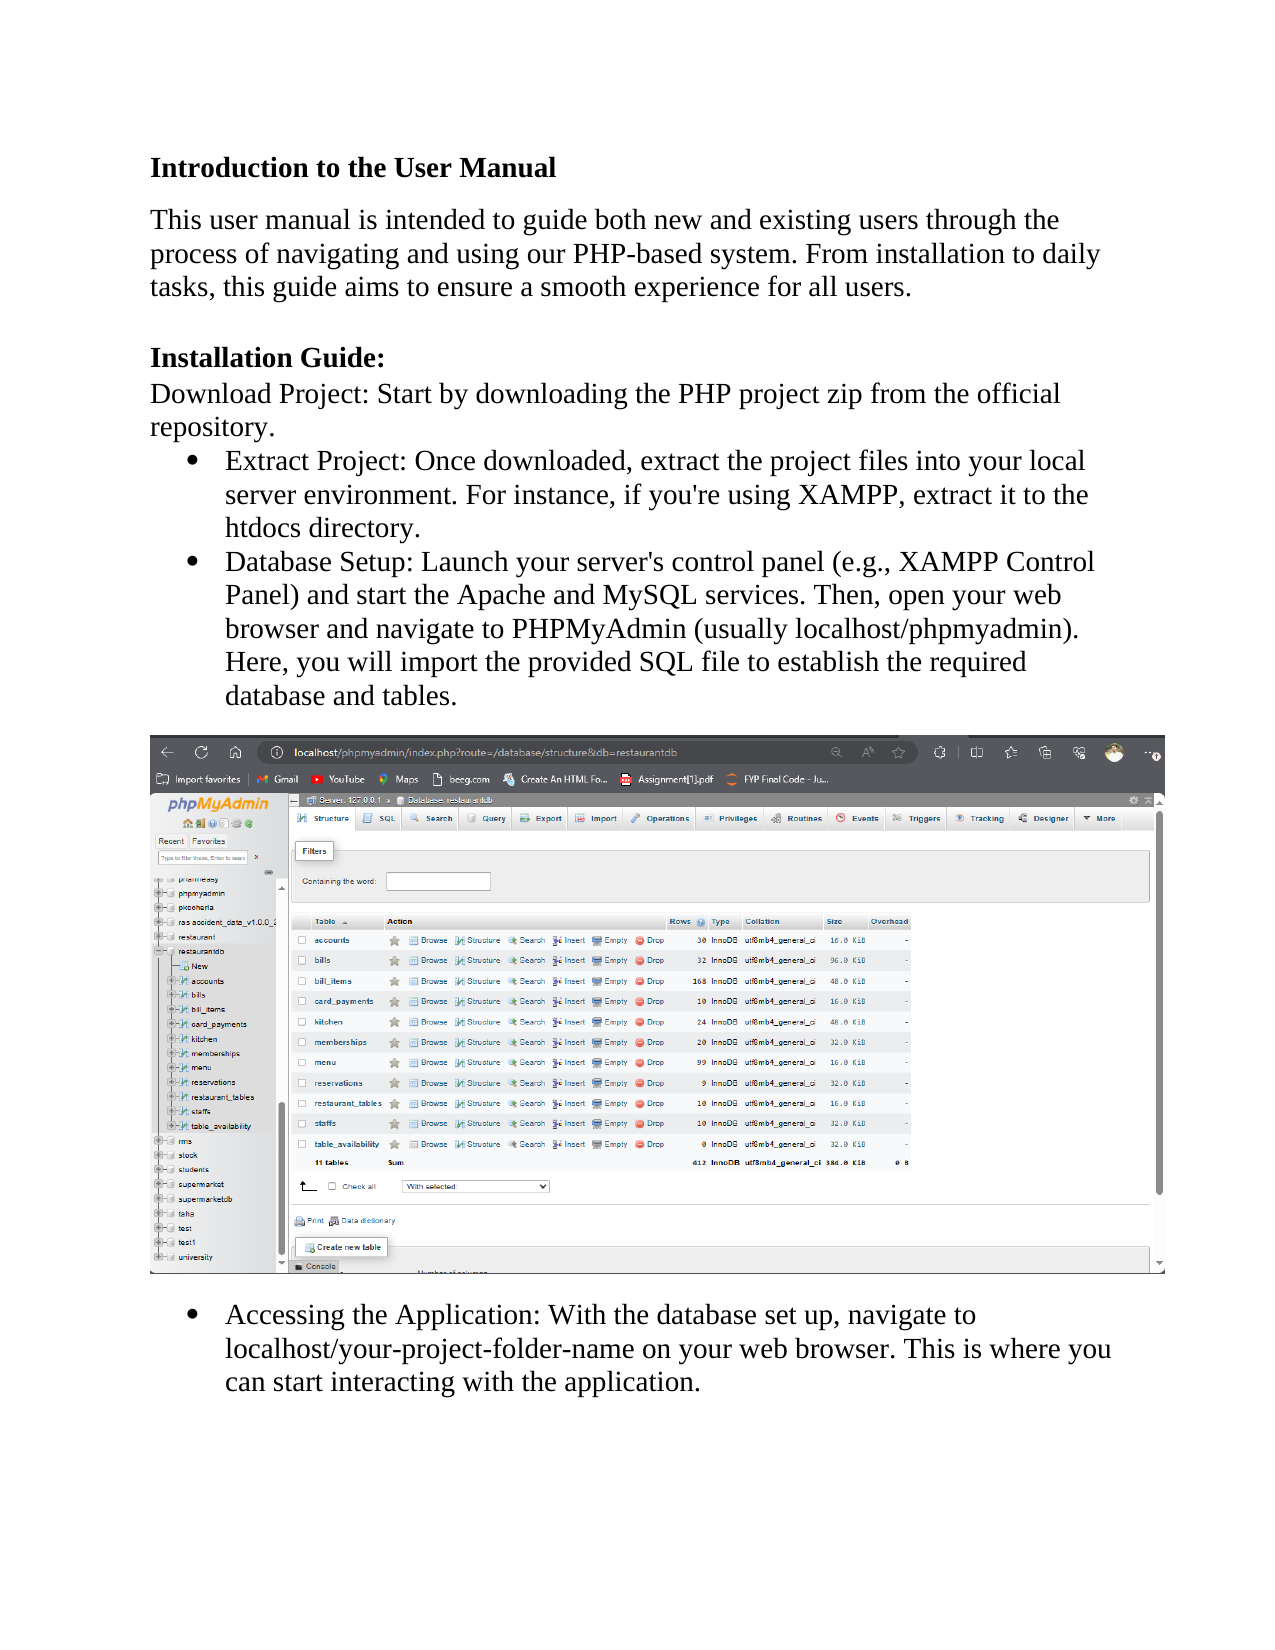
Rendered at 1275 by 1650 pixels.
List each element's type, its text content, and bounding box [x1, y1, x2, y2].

list Extract Project: Once downloaded, extract the project files into your local server environment. For instance, if you're using XAMPP, extract it to the htdocs directory. [187, 443, 1125, 544]
text Download Project: Start by downloading the PHP project zip from the official repository. [150, 376, 1125, 443]
subtitle Installation Guide: [150, 341, 1125, 374]
picture [150, 735, 1165, 1274]
list Accessing the Application: With the database set up, navigate to localhost/your-project-folder-name on your web browser. This is where you can start interacting with the application. [187, 1297, 1125, 1398]
text This user manual is intended to guide both new and existing users through the process of navigating and using our PHP-based system. From installation to daily tasks, this guide aims to ensure a smooth experience for all users. [150, 202, 1125, 303]
list Database Setup: Launch your server's control panel (e.g., XAMPP Control Panel) and start the Apache and MySQL services. Then, open your web browser and navigate to PHPMyAdmin (usually localhost/phpmyadmin). Here, you will import the provided SQL file to establish the required database and tables. [187, 544, 1125, 712]
subtitle Introduction to the User Manual [150, 150, 1125, 183]
